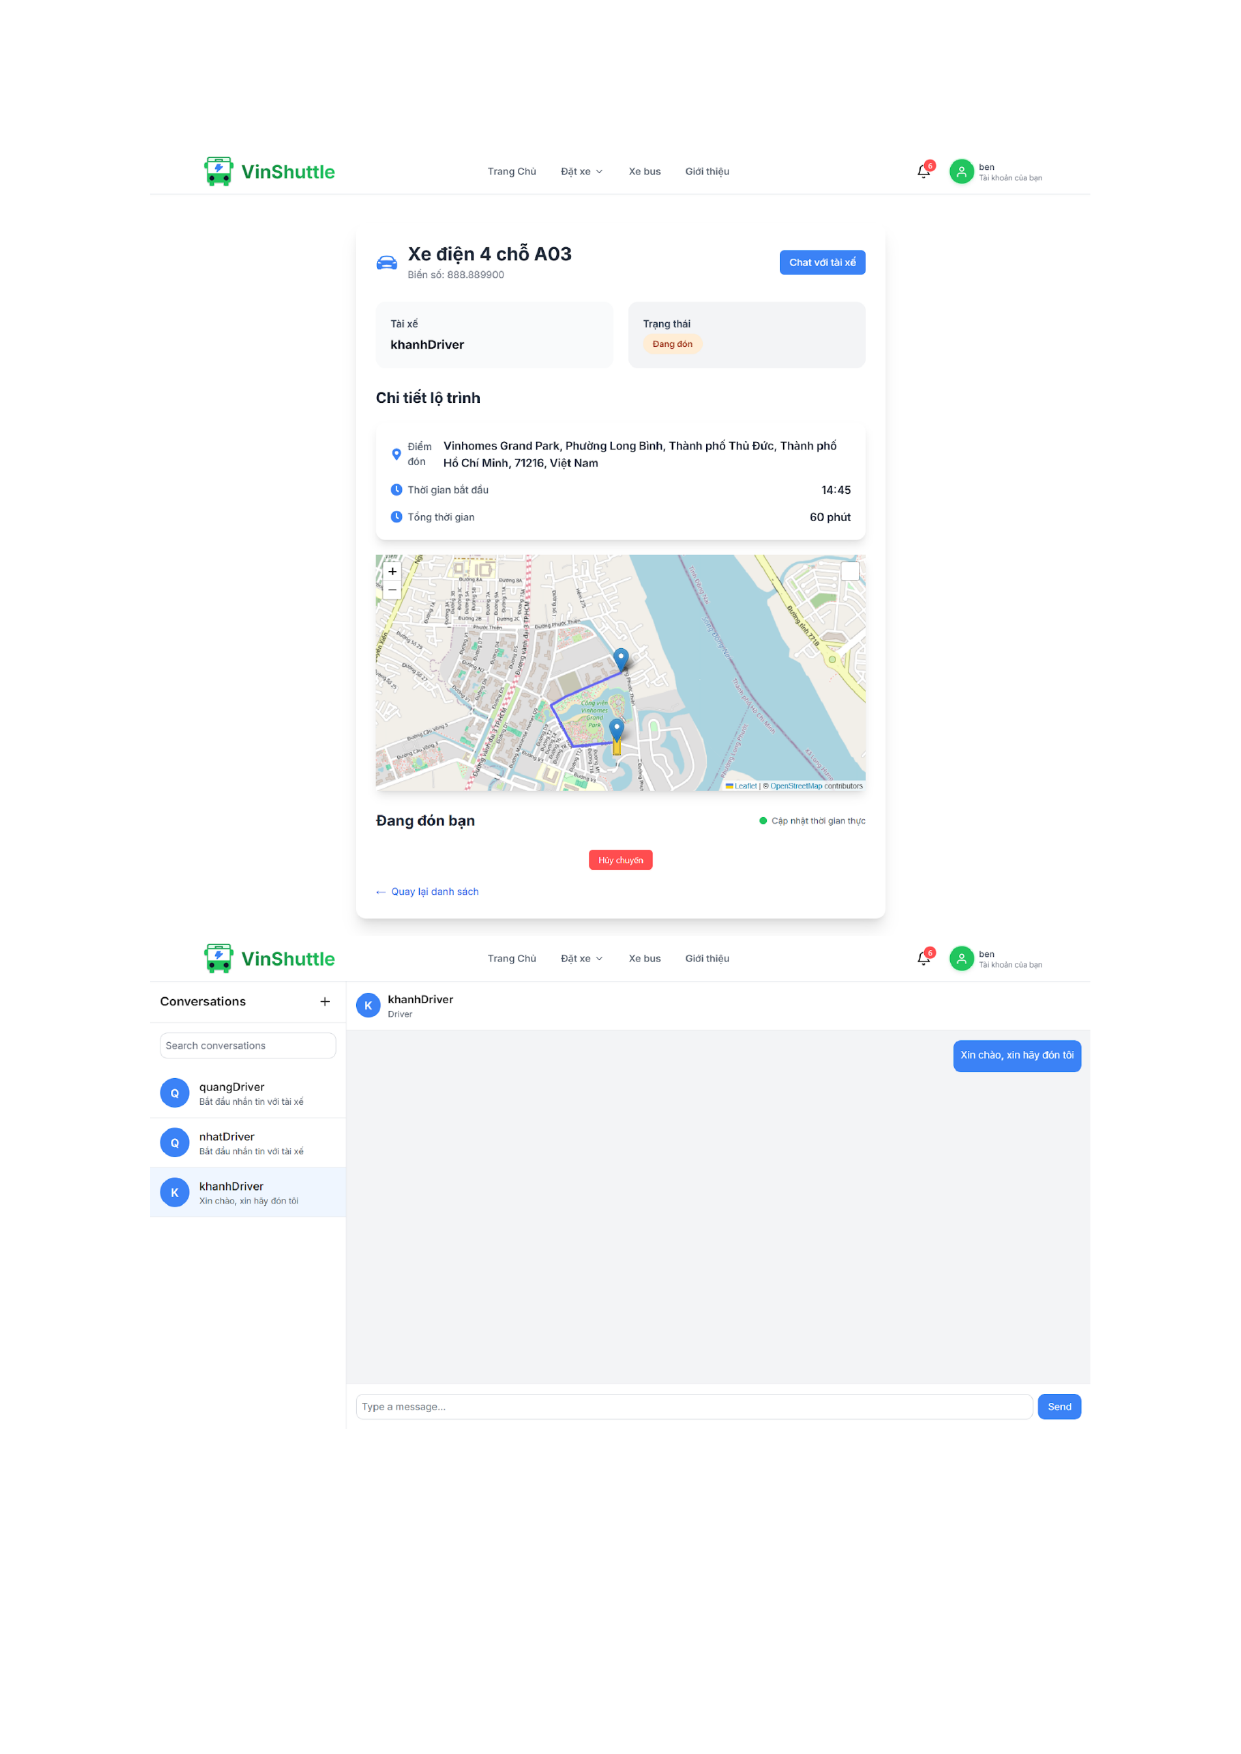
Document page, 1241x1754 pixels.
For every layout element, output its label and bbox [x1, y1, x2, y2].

picture [150, 150, 1091, 1429]
